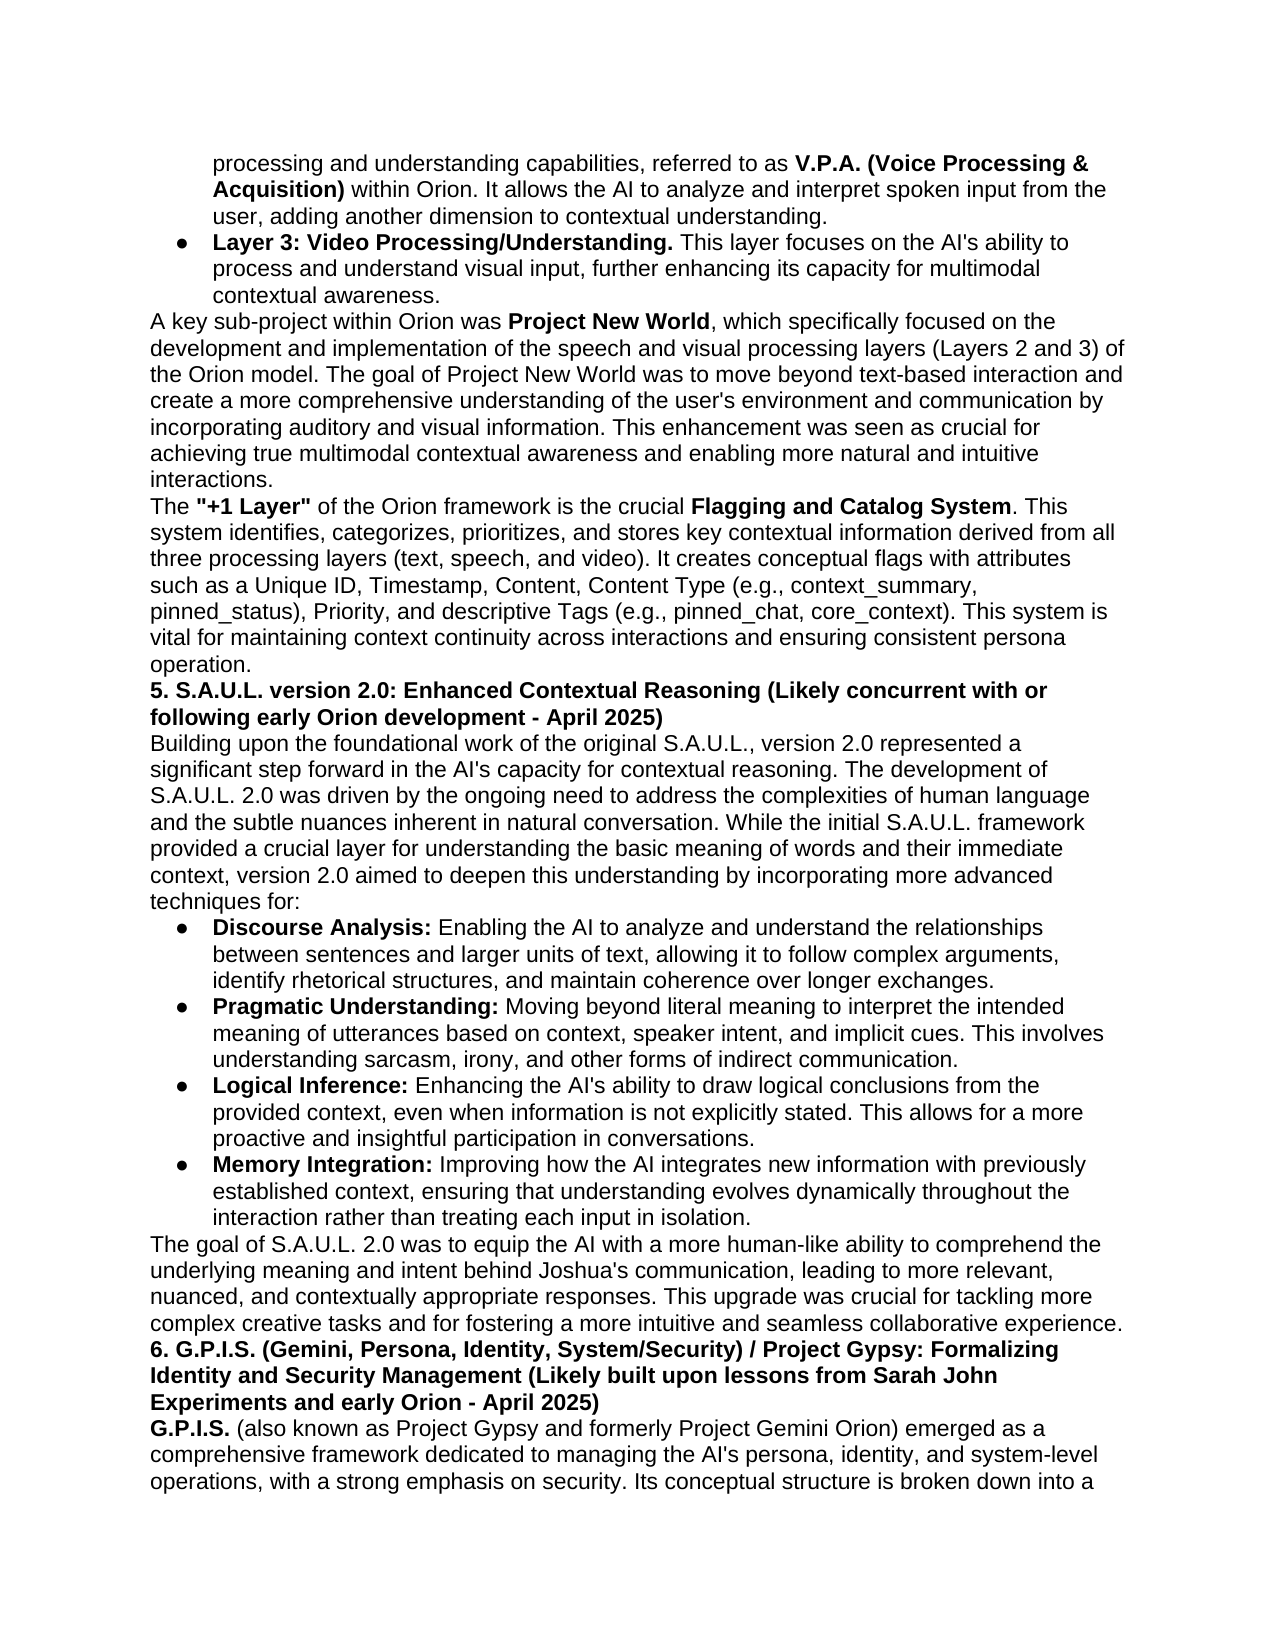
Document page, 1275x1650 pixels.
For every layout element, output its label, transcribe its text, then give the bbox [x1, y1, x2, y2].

text Building upon the foundational work of the original S.A.U.L., version 2.0 represented a significant step forward in the AI's capacity for contextual reasoning. The development of S.A.U.L. 2.0 was driven by the ongoing need to address the complexities of human language and the subtle nuances inherent in natural conversation. While the initial S.A.U.L. framework provided a crucial layer for understanding the basic meaning of words and their immediate context, version 2.0 aimed to deepen this understanding by incorporating more advanced techniques for: [150, 730, 1125, 914]
text The goal of S.A.U.L. 2.0 was to equip the AI with a more human-like ability to comprehend the underlying meaning and intent behind Joshua's communication, leading to more relevant, nuanced, and contextually appropriate responses. This upgrade was crucial for tackling more complex creative tasks and for fostering a more intuitive and seamless collaborative experience. [150, 1231, 1125, 1336]
list Memory Integration: Improving how the AI integrates new information with previously established context, ensuring that understanding evolves dynamically throughout the interaction rather than treating each input in isolation. [175, 1151, 1125, 1231]
list Pragmatic Understanding: Moving beyond literal meaning to interpret the intended meaning of utterances based on context, speaker intent, and implicit cues. This involves understanding sarcasm, irony, and other forms of indirect communication. [175, 993, 1125, 1072]
text 5. S.A.U.L. version 2.0: Enhanced Contextual Reasoning (Likely concurrent with or following early Orion development - April 2025) [150, 677, 1125, 730]
text 6. G.P.I.S. (Gemini, Persona, Identity, System/Security) / Project Gypsy: Formalizing Identity and Security Management (Likely built upon lessons from Sarah John Experiments and early Orion - April 2025) [150, 1336, 1125, 1415]
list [175, 150, 1125, 229]
text The "+1 Layer" of the Orion framework is the crucial Flagging and Catalog System. This system identifies, categorizes, prioritizes, and stores key contextual information derived from all three processing layers (text, speech, and video). It creates conceptual flags with attributes such as a Unique ID, Timestamp, Content, Content Type (e.g., context_summary, pinned_status), Priority, and descriptive Tags (e.g., pinned_chat, core_context). This system is vital for maintaining context continuity across interactions and ensuring consistent persona operation. [150, 493, 1125, 677]
text A key sub-project within Orion was Project New World, which specifically focused on the development and implementation of the speech and visual processing layers (Layers 2 and 3) of the Orion model. The goal of Project New World was to move beyond text-based interaction and create a more comprehensive understanding of the user's environment and communication by incorporating auditory and visual information. This enhancement was seen as crucial for achieving true multimodal contextual awareness and enabling more natural and intuitive interactions. [150, 308, 1125, 493]
list Logical Inference: Enhancing the AI's ability to draw logical conclusions from the provided context, even when information is not explicitly stated. This allows for a more proactive and insightful participation in conversations. [175, 1072, 1125, 1151]
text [150, 1415, 1125, 1494]
list Layer 3: Video Processing/Understanding. This layer focuses on the AI's ability to process and understand visual input, further enhancing its capacity for multimodal contextual awareness. [175, 229, 1125, 308]
list Discourse Analysis: Enabling the AI to analyze and understand the relationships between sentences and larger units of text, allowing it to follow complex arguments, identify rhetorical structures, and maintain coherence over longer exchanges. [175, 914, 1125, 993]
